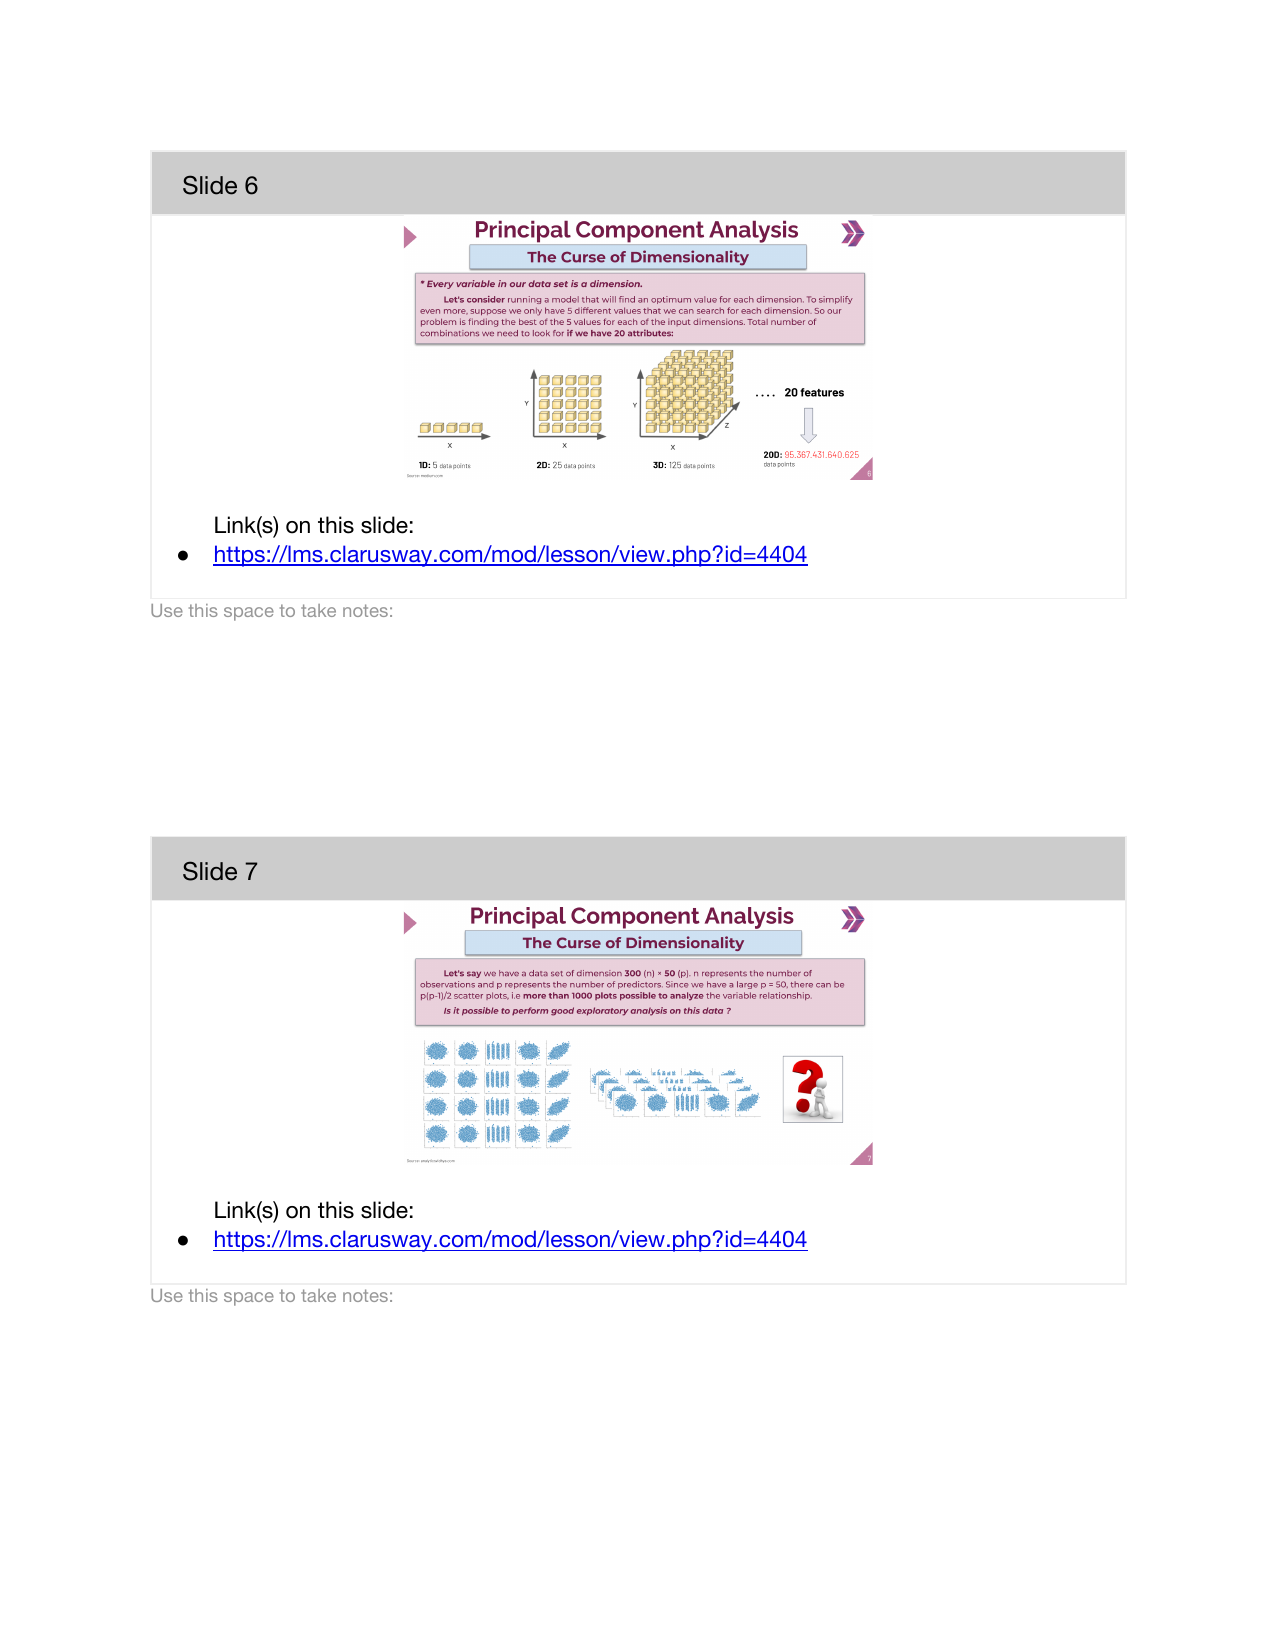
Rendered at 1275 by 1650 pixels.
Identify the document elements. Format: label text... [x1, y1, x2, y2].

table_cell Link(s) on this slide: https://lms.clarusway.com/mod/lesson/view.php?id=4404 [152, 216, 1125, 597]
picture [403, 215, 873, 480]
text Use this space to take notes: [150, 599, 1125, 623]
picture [403, 901, 873, 1165]
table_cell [152, 901, 1125, 1283]
table_header Slide 7 [152, 837, 1125, 900]
text Use this space to take notes: [150, 1285, 1125, 1308]
table_header Slide 6 [152, 152, 1125, 214]
